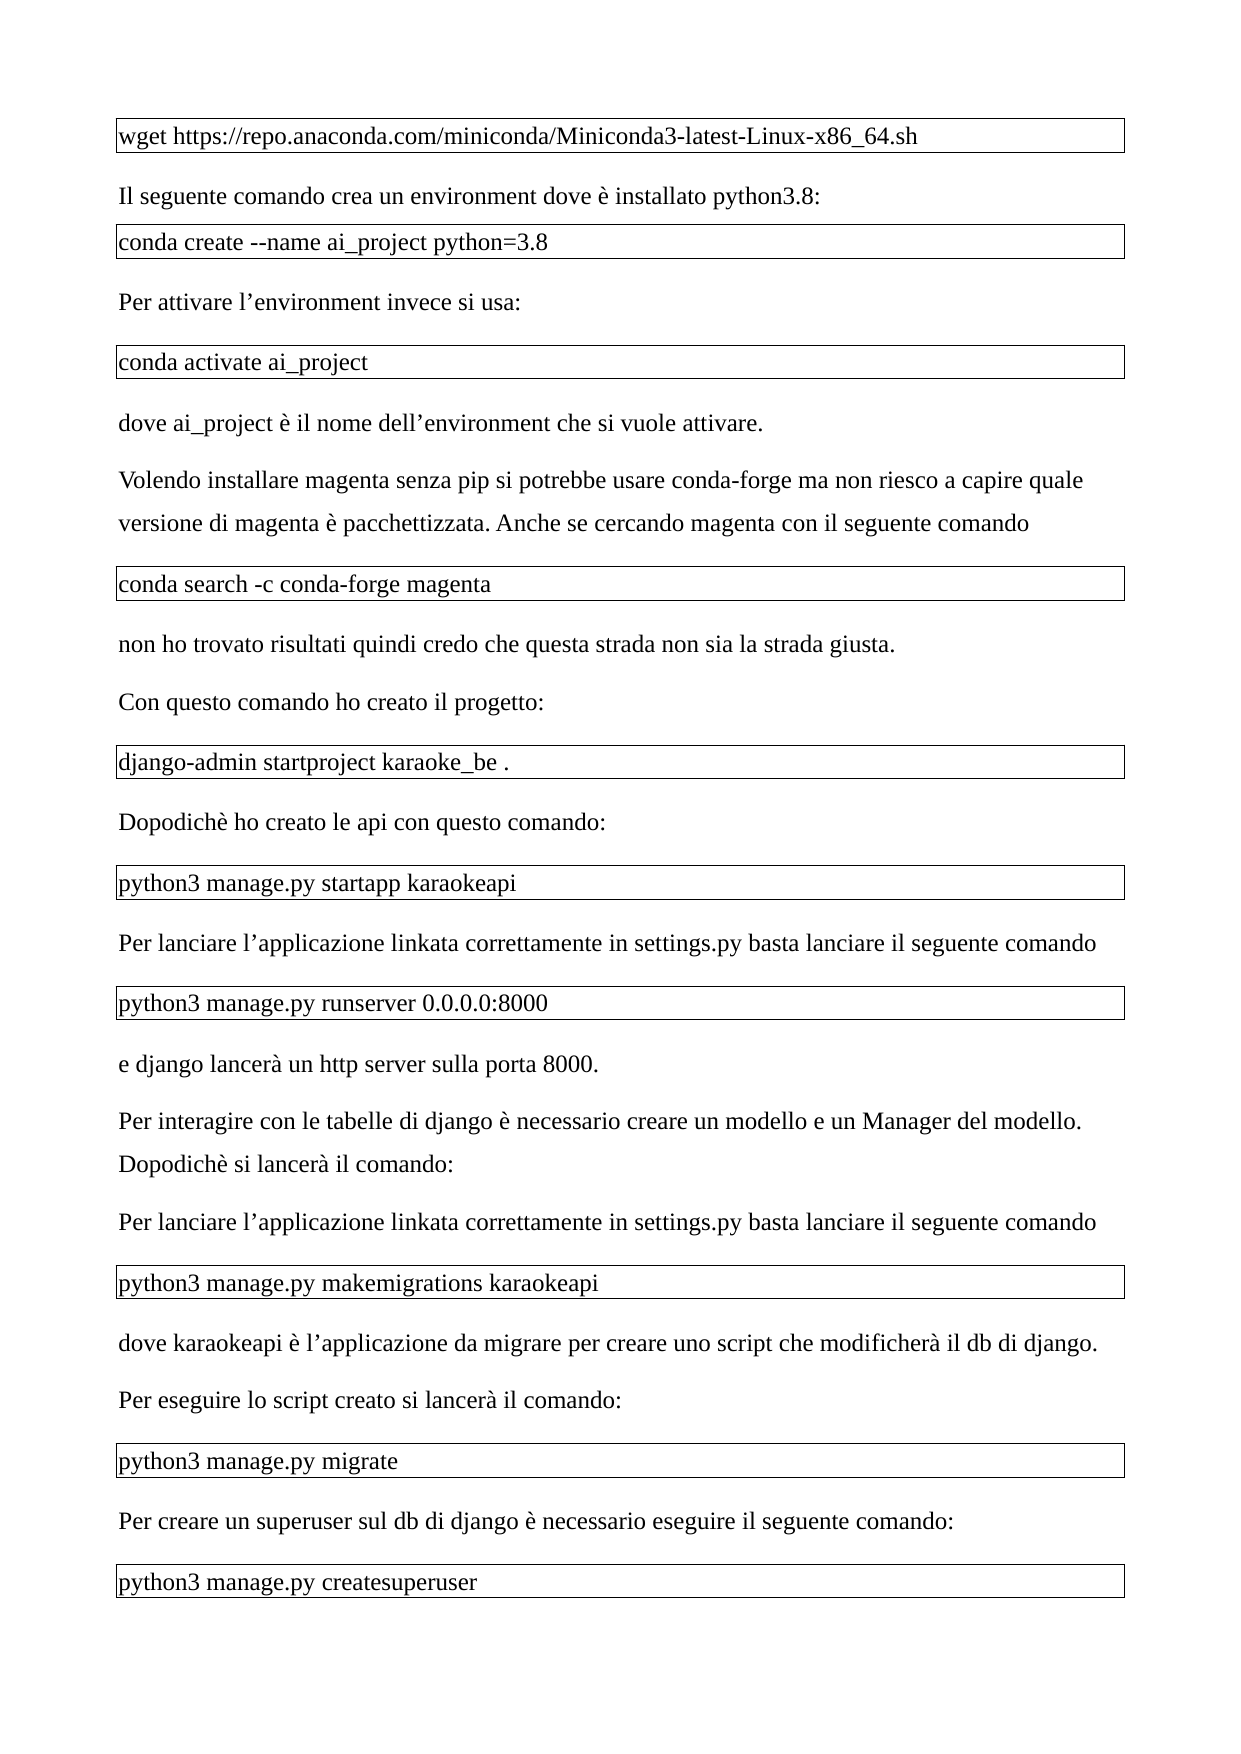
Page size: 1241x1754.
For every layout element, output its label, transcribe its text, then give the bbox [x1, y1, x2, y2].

text Il seguente comando crea un environment dove è installato python3.8: [118, 181, 1122, 210]
text dove ai_project è il nome dell’environment che si vuole attivare. [118, 408, 1122, 436]
list python3 manage.py migrate [117, 1444, 1124, 1477]
list e django lancerà un http server sulla porta 8000. [118, 1049, 1122, 1077]
list Per creare un superuser sul db di django è necessario eseguire il seguente comando: [118, 1506, 1122, 1535]
text conda search -c conda-forge magenta [117, 567, 1124, 600]
text Con questo comando ho creato il progetto: [118, 687, 1122, 716]
text wget https://repo.anaconda.com/miniconda/Miniconda3-latest-Linux-x86_64.sh [117, 119, 1124, 152]
list Per interagire con le tabelle di django è necessario creare un modello e un Manager del modello. Dopodichè si lancerà il comando: [118, 1106, 1122, 1178]
text Volendo installare magenta senza pip si potrebbe usare conda-forge ma non riesco a capire quale versione di magenta è pacchettizzata. Anche se cercando magenta con il seguente comando [118, 465, 1122, 537]
text python3 manage.py startapp karaokeapi [117, 866, 1124, 899]
list Per lanciare l’applicazione linkata correttamente in settings.py basta lanciare il seguente comando [118, 1207, 1122, 1236]
list Per lanciare l’applicazione linkata correttamente in settings.py basta lanciare il seguente comando [118, 928, 1122, 957]
list python3 manage.py createsuperuser [117, 1565, 1124, 1597]
text non ho trovato risultati quindi credo che questa strada non sia la strada giusta. [118, 629, 1122, 658]
text conda create --name ai_project python=3.8 [117, 225, 1124, 258]
list python3 manage.py makemigrations karaokeapi [117, 1266, 1124, 1298]
list python3 manage.py runserver 0.0.0.0:8000 [117, 987, 1124, 1019]
text django-admin startproject karaoke_be . [117, 746, 1124, 778]
list Per eseguire lo script creato si lancerà il comando: [118, 1386, 1122, 1414]
text Dopodichè ho creato le api con questo comando: [118, 807, 1122, 836]
list dove karaokeapi è l’applicazione da migrare per creare uno script che modificherà il db di django. [118, 1328, 1122, 1357]
text conda activate ai_project [117, 346, 1124, 378]
text Per attivare l’environment invece si usa: [118, 287, 1122, 316]
